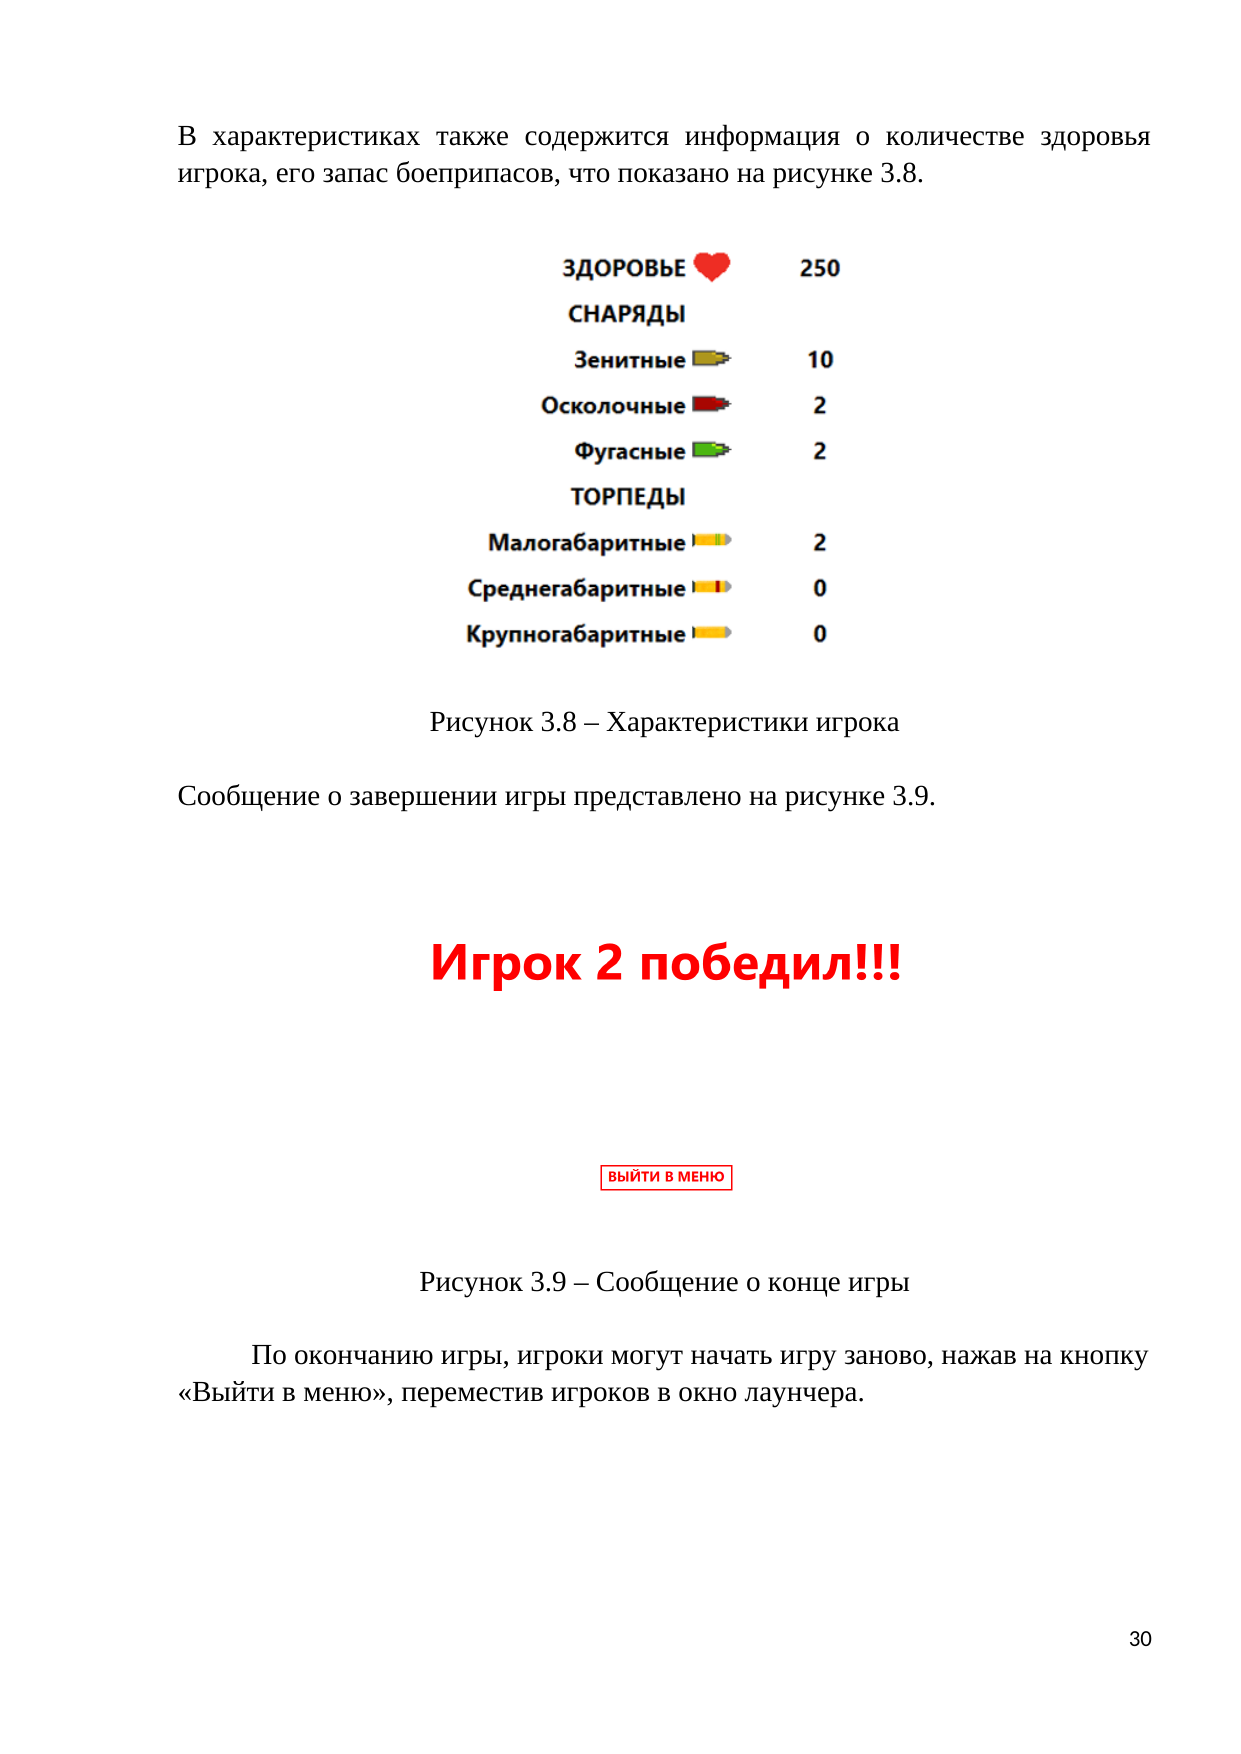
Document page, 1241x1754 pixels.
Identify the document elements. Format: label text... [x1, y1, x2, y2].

text Сообщение о завершении игры представлено на рисунке 3.9. [177, 778, 1152, 811]
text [177, 118, 1152, 188]
text По окончанию игры, игроки могут начать игру заново, нажав на кнопку «Выйти в меню», переместив игроков в окно лаунчера. [177, 1337, 1152, 1408]
picture [370, 851, 958, 1224]
text Рисунок 3.8 – Характеристики игрока [177, 704, 1152, 738]
text Рисунок 3.9 – Сообщение о конце игры [177, 1264, 1152, 1297]
picture [447, 228, 882, 665]
